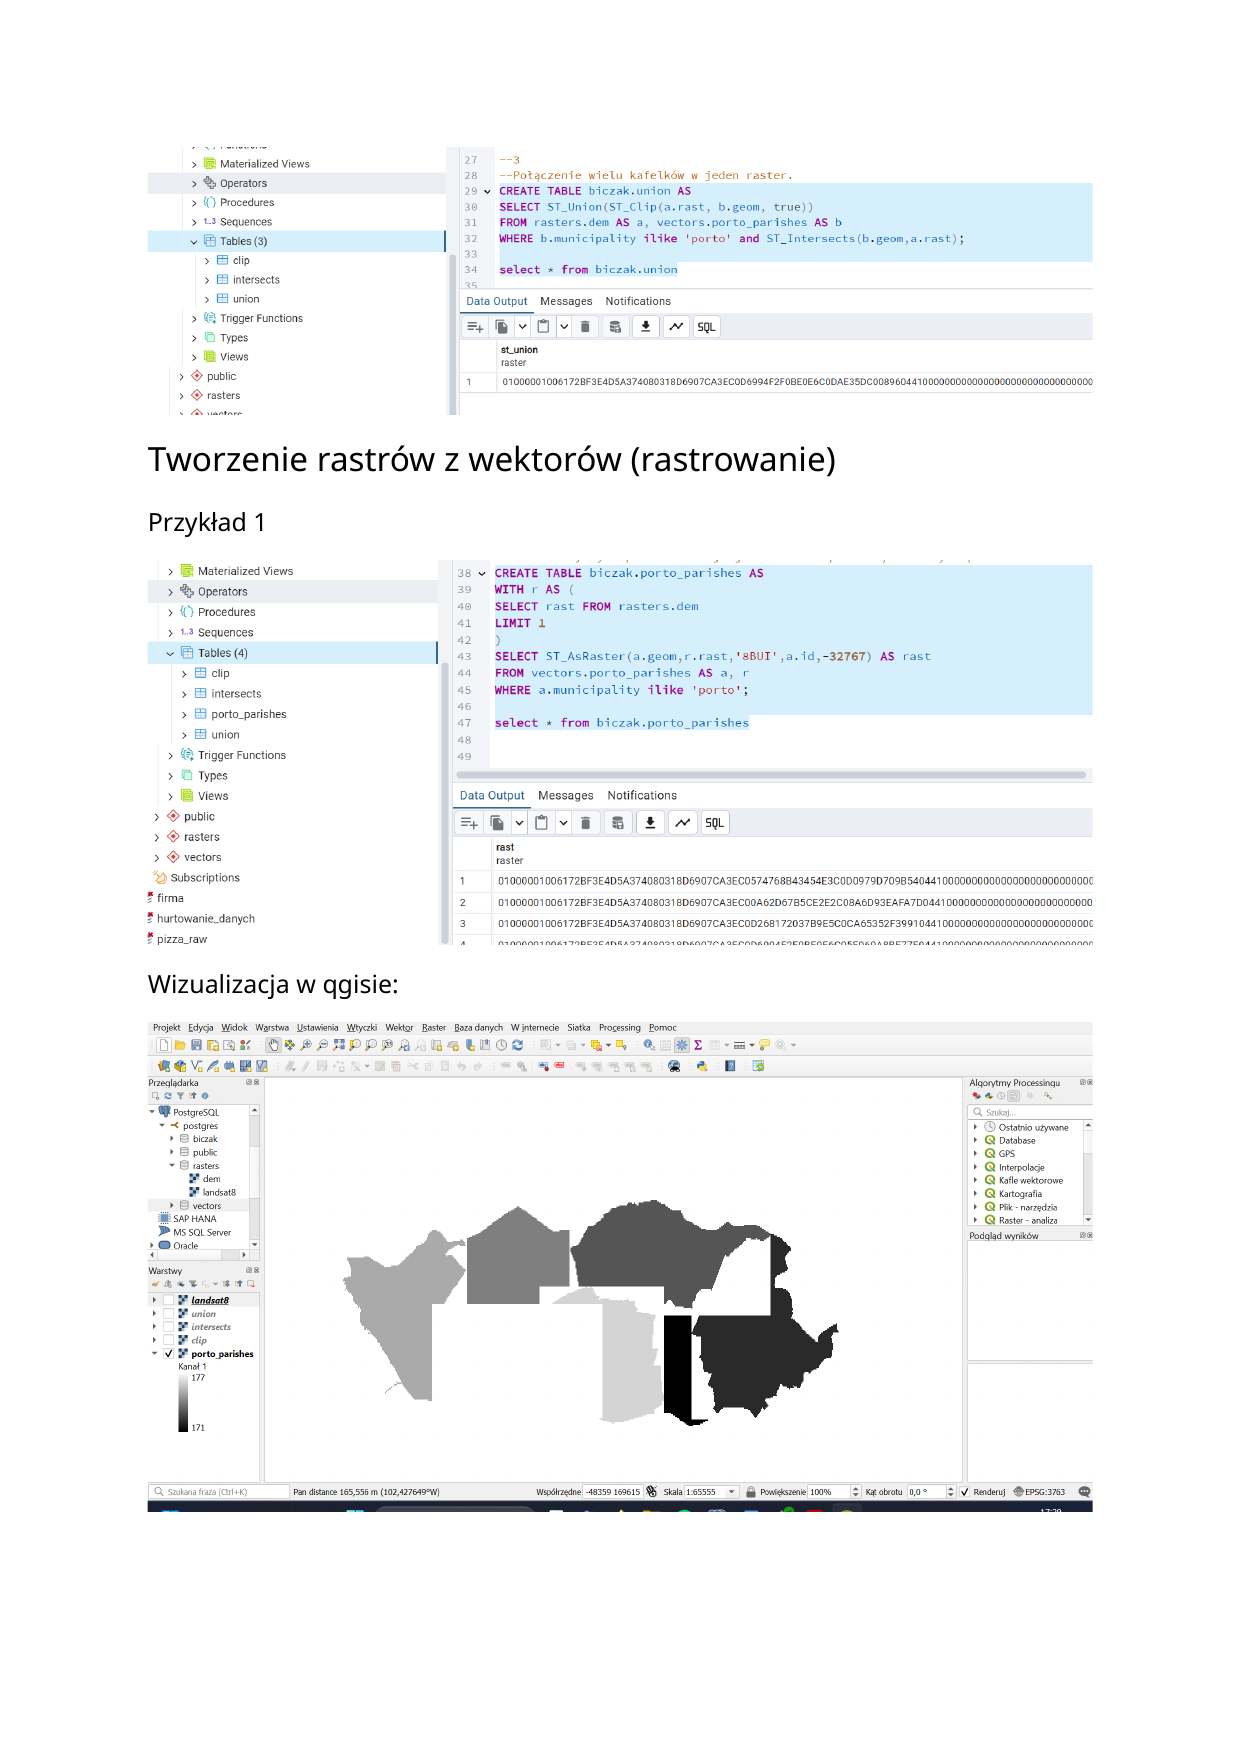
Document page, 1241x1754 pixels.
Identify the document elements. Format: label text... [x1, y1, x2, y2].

picture [147, 1022, 1093, 1512]
text Tworzenie rastrów z wektorów (rastrowanie) [148, 436, 1093, 481]
text Przykład 1 [148, 505, 1093, 539]
picture [147, 147, 1093, 415]
text Wizualizacja w qgisie: [148, 967, 1093, 1001]
picture [147, 560, 1093, 945]
